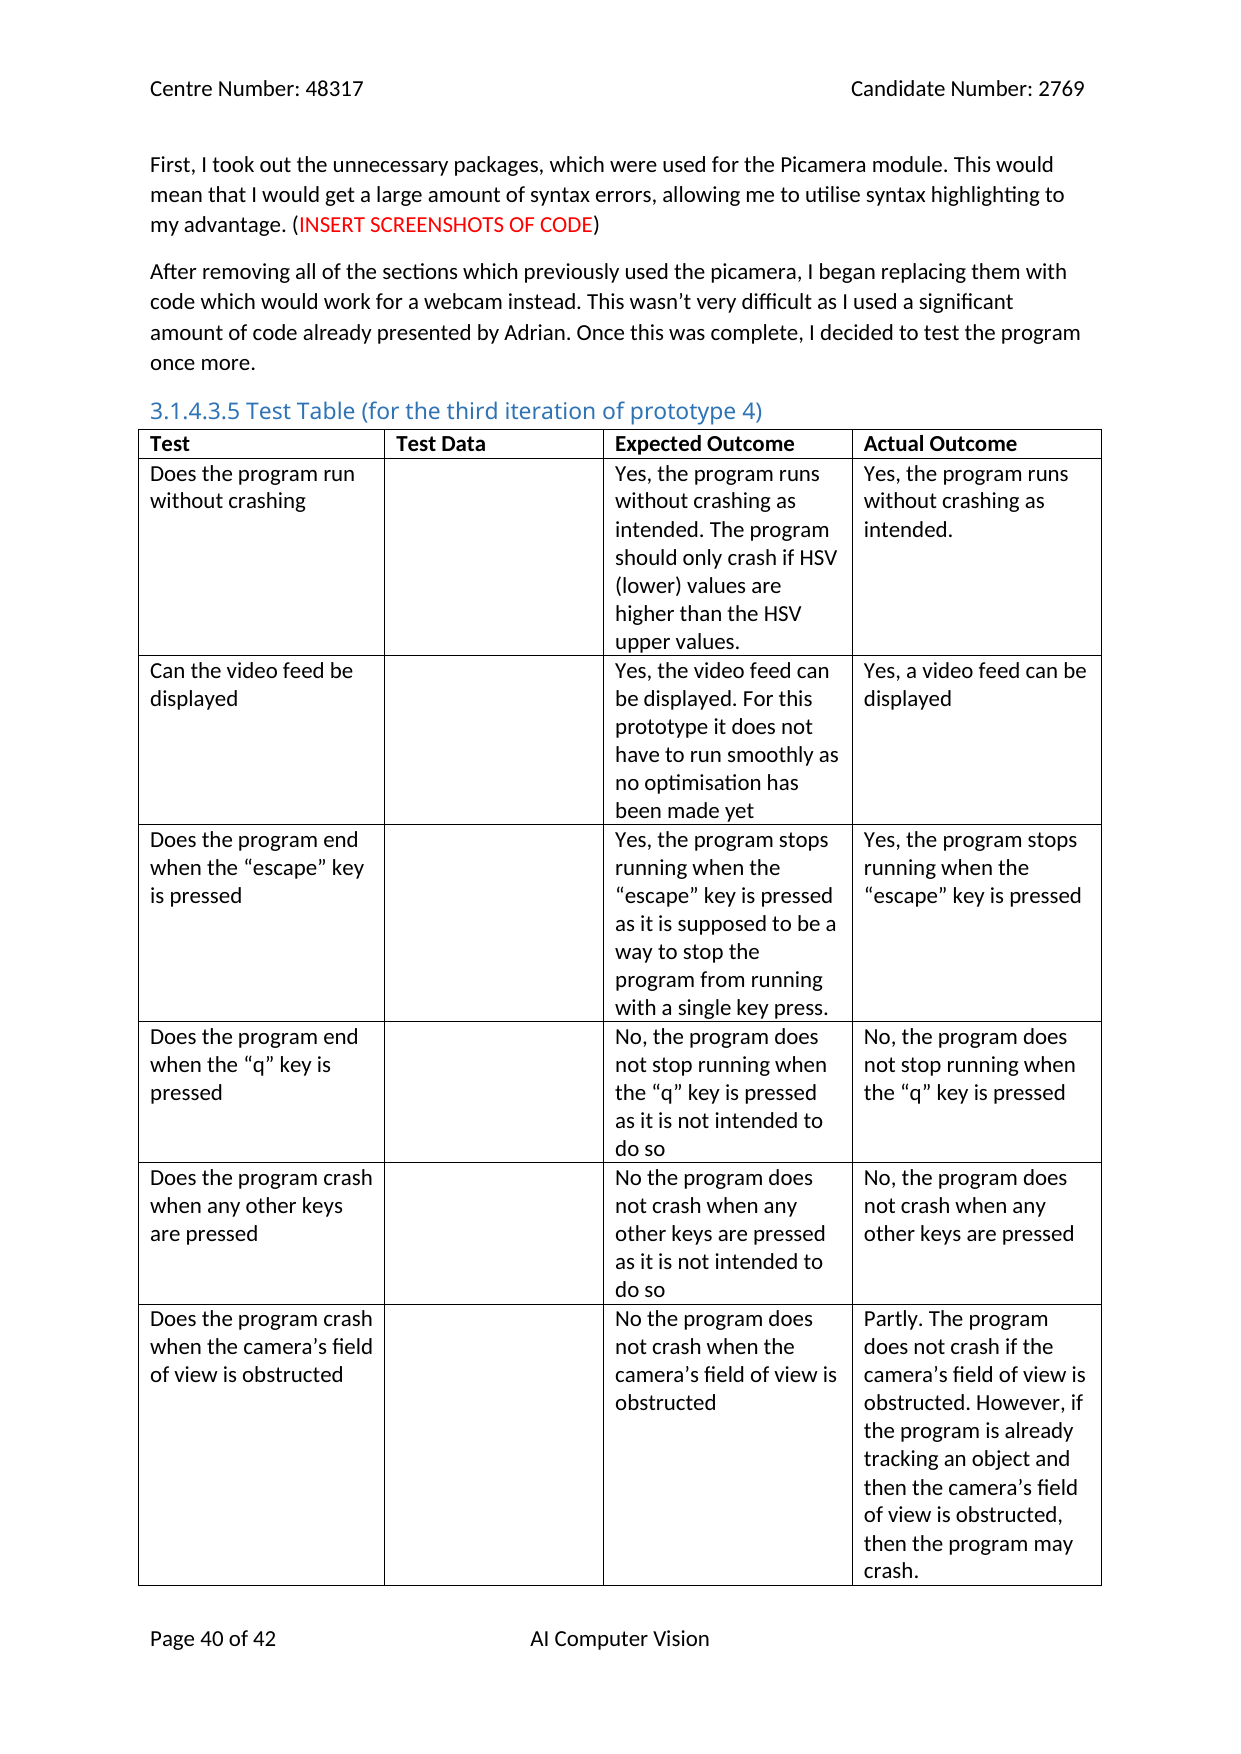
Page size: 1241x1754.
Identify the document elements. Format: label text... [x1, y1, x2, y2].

table_cell Yes, the program stops running when the “escape” key is pressed as it is supposed to be a way to stop the program from running with a single key press. [604, 825, 852, 1021]
table_cell [385, 1163, 603, 1303]
table_cell No the program does not crash when any other keys are pressed as it is not intended to do so [604, 1163, 852, 1303]
table_cell No, the program does not crash when any other keys are pressed [853, 1163, 1101, 1303]
table_cell [385, 1022, 603, 1162]
table_header Test [139, 430, 384, 458]
table_cell Yes, the program runs without crashing as intended. [853, 459, 1101, 655]
table_cell Can the video feed be displayed [139, 656, 384, 824]
table_cell Partly. The program does not crash if the camera’s field of view is obstructed. However, if the program is already tracking an object and then the camera’s field of view is obstructed, then the program may crash. [853, 1305, 1101, 1585]
table_cell [385, 1305, 603, 1585]
table_cell Yes, the program runs without crashing as intended. The program should only crash if HSV (lower) values are higher than the HSV upper values. [604, 459, 852, 655]
table_cell Does the program end when the “escape” key is pressed [139, 825, 384, 1021]
table_cell Does the program end when the “q” key is pressed [139, 1022, 384, 1162]
table_header Expected Outcome [604, 430, 852, 458]
table_cell [385, 459, 603, 655]
text First, I took out the unnecessary packages, which were used for the Picamera module. This would mean that I would get a large amount of syntax errors, allowing me to utilise syntax highlighting to my advantage. (INSERT SCREENSHOTS OF CODE) [150, 150, 1090, 238]
table_cell Does the program crash when any other keys are pressed [139, 1163, 384, 1303]
table_header Test Data [385, 430, 603, 458]
table_cell No the program does not crash when the camera’s field of view is obstructed [604, 1305, 852, 1585]
table_cell Yes, a video feed can be displayed [853, 656, 1101, 824]
table_cell Does the program crash when the camera’s field of view is obstructed [139, 1305, 384, 1585]
text After removing all of the sections which previously used the picamera, I began replacing them with code which would work for a webcam instead. This wasn’t very difficult as I used a significant amount of code already presented by Adrian. Once this was complete, I decided to test the program once more. [150, 257, 1090, 376]
table_cell No, the program does not stop running when the “q” key is pressed [853, 1022, 1101, 1162]
table_cell Yes, the program stops running when the “escape” key is pressed [853, 825, 1101, 1021]
table_cell Does the program run without crashing [139, 459, 384, 655]
table_cell [385, 825, 603, 1021]
table_cell No, the program does not stop running when the “q” key is pressed as it is not intended to do so [604, 1022, 852, 1162]
table_header Actual Outcome [853, 430, 1101, 458]
subtitle 3.1.4.3.5 Test Table (for the third iteration of prototype 4) [150, 395, 1090, 426]
table_cell Yes, the video feed can be displayed. For this prototype it does not have to run smoothly as no optimisation has been made yet [604, 656, 852, 824]
table_cell [385, 656, 603, 824]
